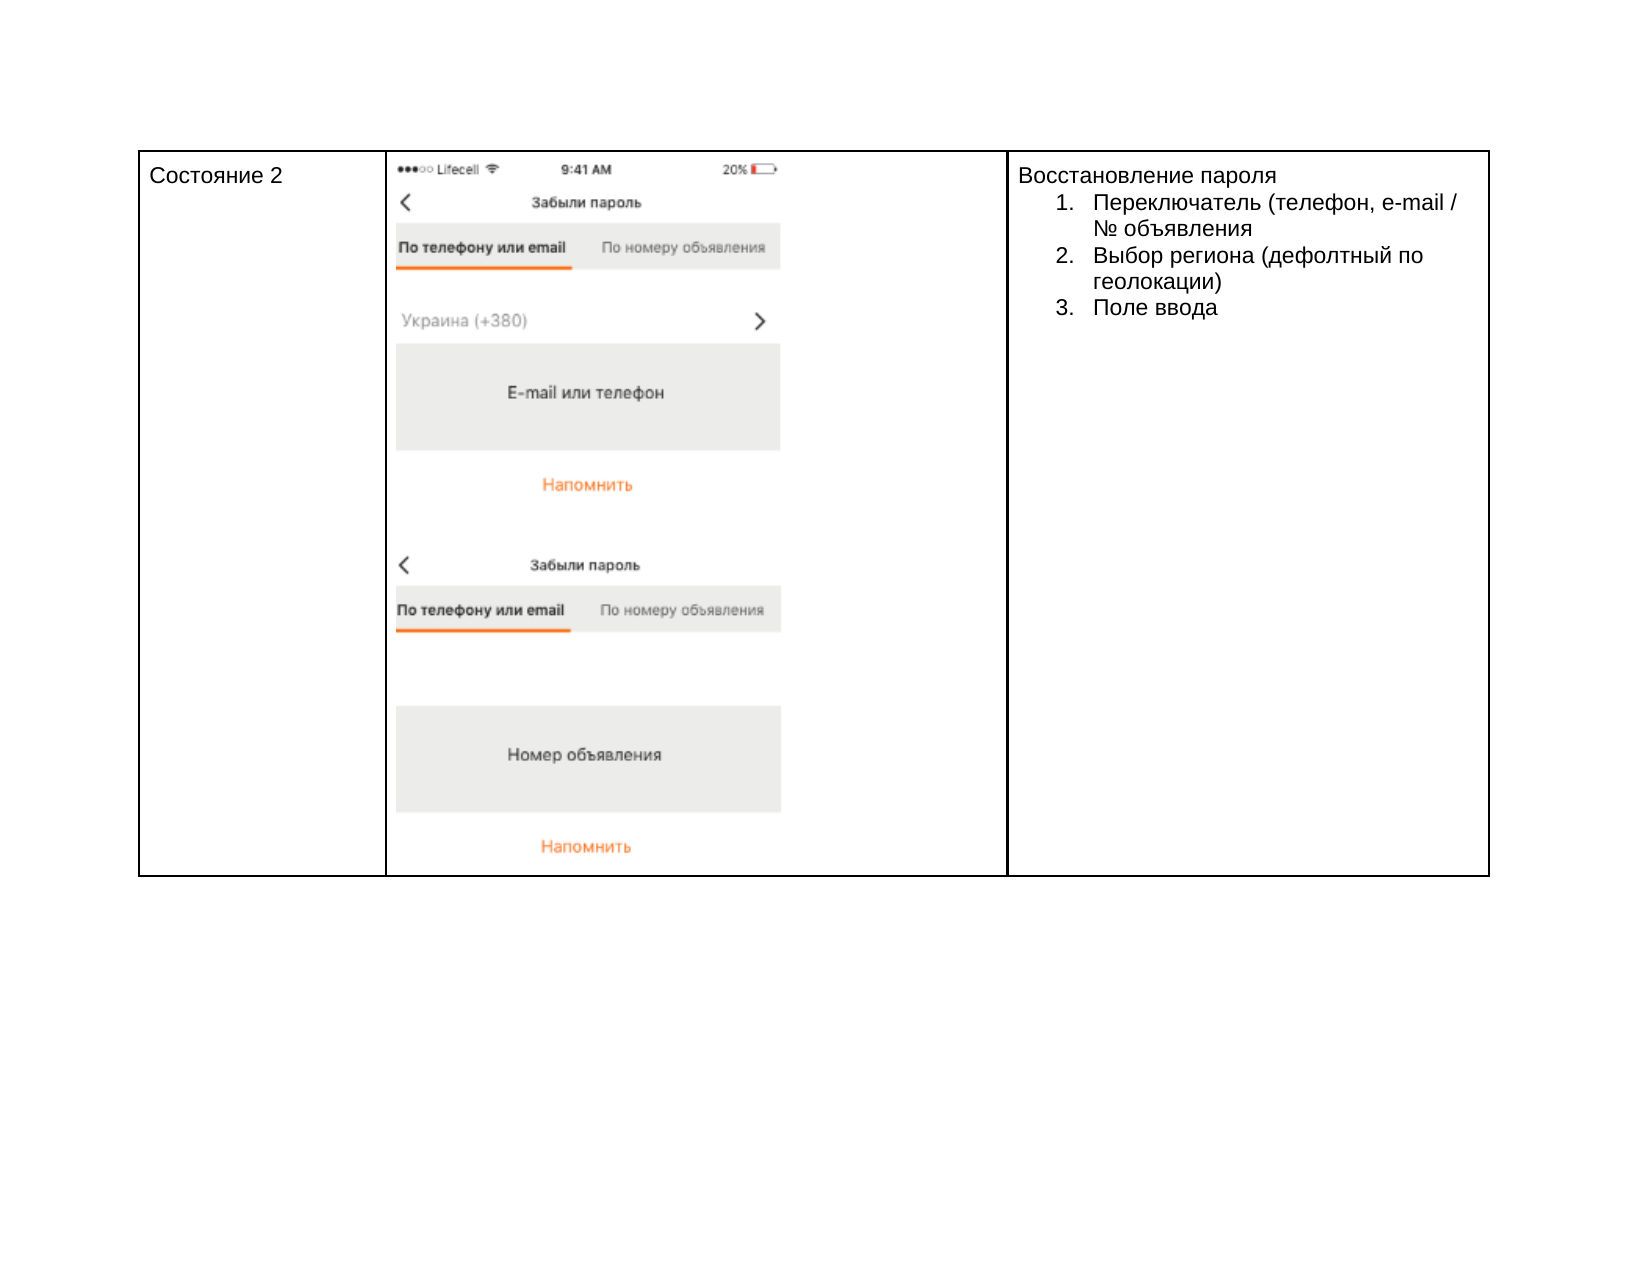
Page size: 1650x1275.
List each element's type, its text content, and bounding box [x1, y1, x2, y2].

table_cell Состояние 2 [140, 152, 385, 874]
picture [396, 162, 785, 864]
table_cell [387, 152, 1006, 874]
table_cell Восстановление пароля Переключатель (телефон, е-mail / № объявления Выбор региона (дефолтный по геолокации) Поле ввода [1009, 152, 1488, 874]
